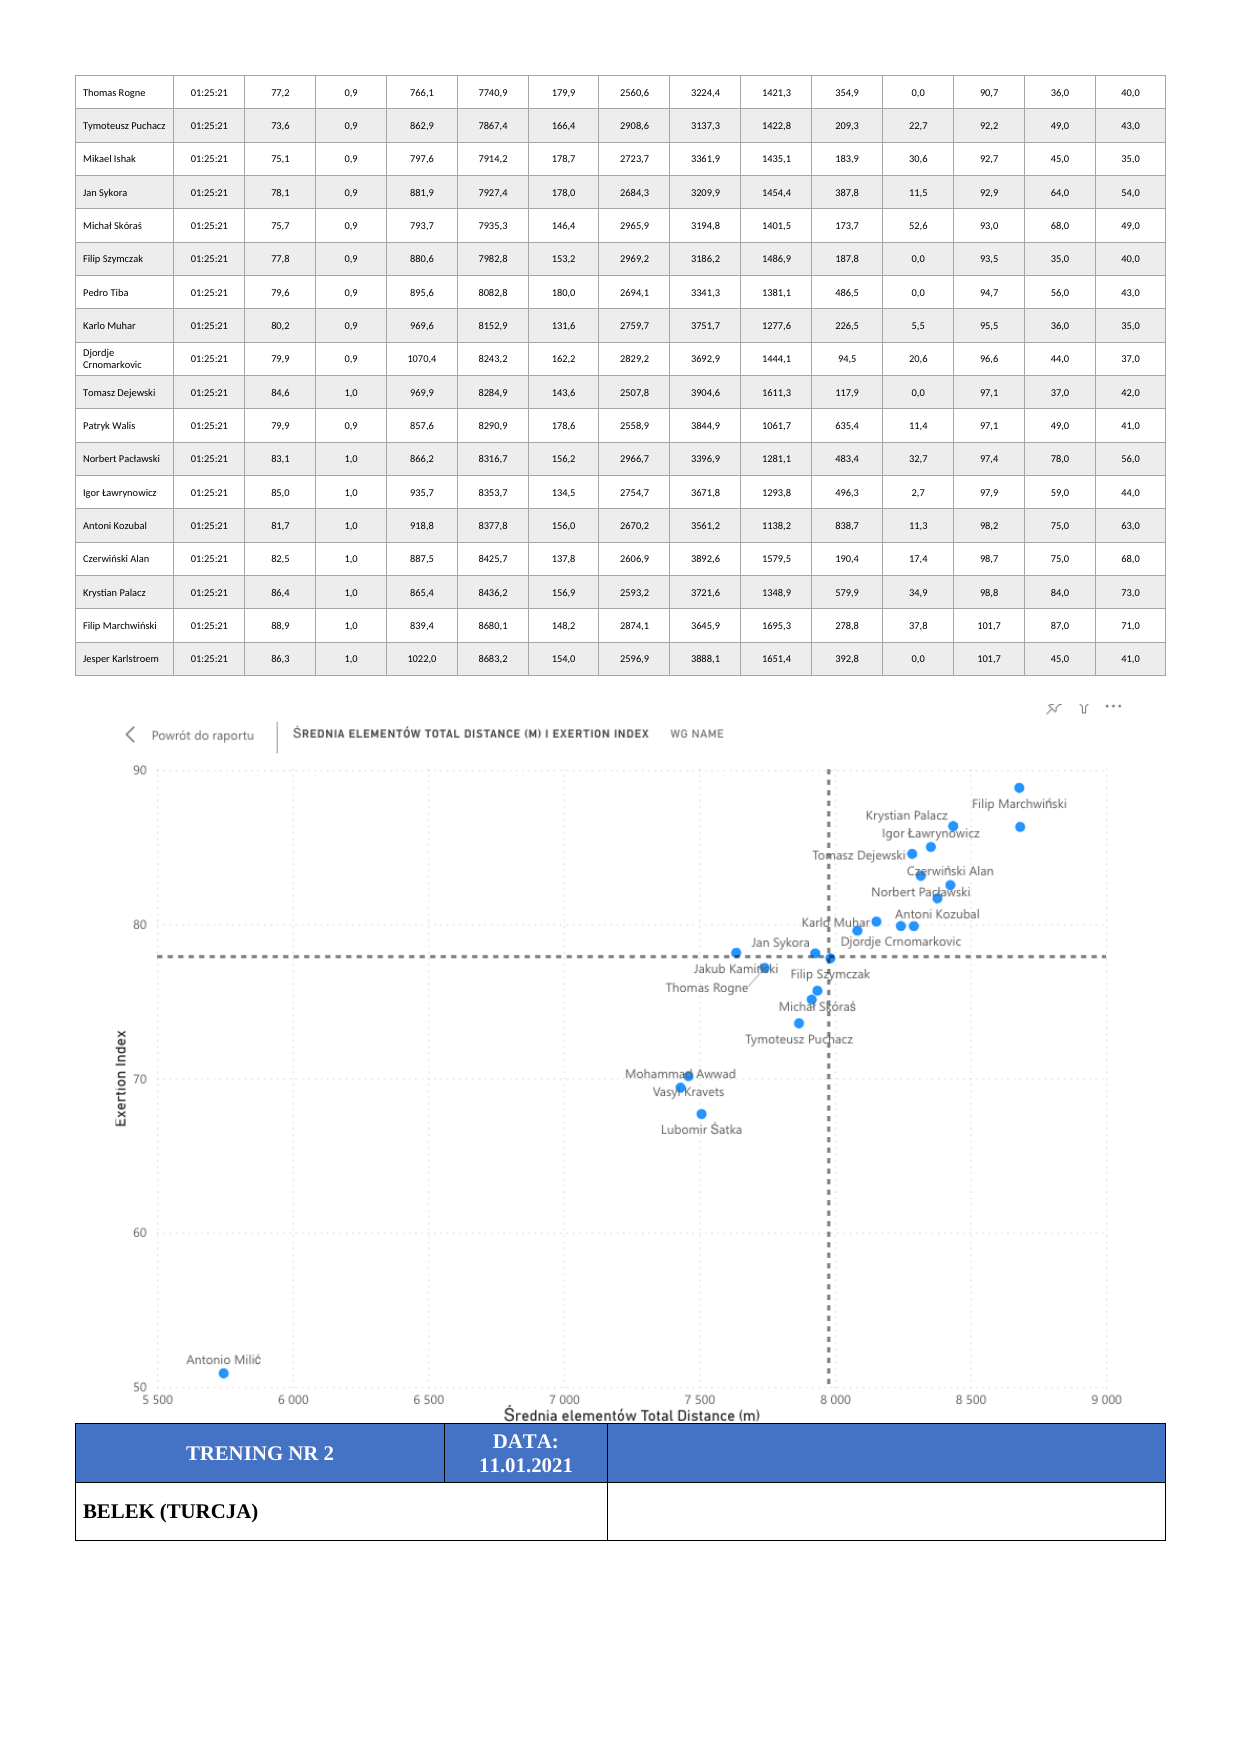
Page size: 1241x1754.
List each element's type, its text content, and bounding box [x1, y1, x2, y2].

table_cell 75,1 [245, 143, 315, 175]
table_cell 0,9 [316, 243, 386, 275]
table_cell 146,4 [529, 209, 598, 242]
table_cell 5,5 [883, 309, 953, 342]
table_cell 1,0 [316, 576, 386, 608]
table_cell 866,2 [387, 443, 457, 475]
table_cell 37,8 [883, 609, 953, 642]
table_cell 969,9 [387, 376, 457, 408]
table_cell 34,9 [883, 576, 953, 608]
table_cell 49,0 [1096, 209, 1165, 242]
table_cell 1,0 [316, 543, 386, 575]
table_cell Michał Skóraś [76, 209, 173, 242]
table_cell 82,5 [245, 543, 315, 575]
table_cell 42,0 [1096, 376, 1165, 408]
table_cell 81,7 [245, 509, 315, 542]
table_cell 838,7 [812, 509, 882, 542]
table_cell 86,4 [245, 576, 315, 608]
table_cell 11,5 [883, 176, 953, 208]
table_cell 0,0 [883, 643, 953, 675]
table_cell 1022,0 [387, 643, 457, 675]
table_cell 3361,9 [670, 143, 740, 175]
table_cell 1293,8 [741, 476, 811, 508]
table_cell 3209,9 [670, 176, 740, 208]
table_cell 01:25:21 [174, 343, 244, 375]
table_cell 75,7 [245, 209, 315, 242]
table_cell 1435,1 [741, 143, 811, 175]
table_cell 895,6 [387, 276, 457, 308]
table_cell 22,7 [883, 109, 953, 142]
table_cell 3137,3 [670, 109, 740, 142]
table_cell 20,6 [883, 343, 953, 375]
table_cell 1138,2 [741, 509, 811, 542]
table_cell 2596,9 [599, 643, 669, 675]
table_cell 93,0 [954, 209, 1024, 242]
table_cell 0,0 [883, 243, 953, 275]
table_cell 131,6 [529, 309, 598, 342]
table_cell 153,2 [529, 243, 598, 275]
table_cell 11,4 [883, 409, 953, 442]
table_cell 01:25:21 [174, 509, 244, 542]
table_cell 881,9 [387, 176, 457, 208]
table_cell 79,6 [245, 276, 315, 308]
table_cell 01:25:21 [174, 176, 244, 208]
table_cell 1,0 [316, 476, 386, 508]
table_cell 178,0 [529, 176, 598, 208]
table_cell 01:25:21 [174, 376, 244, 408]
table_cell Pedro Tiba [76, 276, 173, 308]
table_cell 0,9 [316, 176, 386, 208]
table_cell 1651,4 [741, 643, 811, 675]
table_cell 2593,2 [599, 576, 669, 608]
table_cell Jan Sykora [76, 176, 173, 208]
table_cell 73,6 [245, 109, 315, 142]
table_cell 496,3 [812, 476, 882, 508]
table_cell 766,1 [387, 76, 457, 108]
table_cell 3224,4 [670, 76, 740, 108]
table_cell 173,7 [812, 209, 882, 242]
table_cell 1454,4 [741, 176, 811, 208]
table_cell 49,0 [1025, 109, 1095, 142]
table_cell 3671,8 [670, 476, 740, 508]
table_cell 0,9 [316, 343, 386, 375]
table_cell 2694,1 [599, 276, 669, 308]
table_cell 880,6 [387, 243, 457, 275]
table_cell 44,0 [1025, 343, 1095, 375]
table_cell 01:25:21 [174, 476, 244, 508]
table_cell 2606,9 [599, 543, 669, 575]
table_cell 0,0 [883, 376, 953, 408]
table_cell 92,7 [954, 143, 1024, 175]
table_cell 2966,7 [599, 443, 669, 475]
table_header DATA: 11.01.2021 [445, 1424, 607, 1482]
table_cell 8683,2 [458, 643, 528, 675]
table_cell 1422,8 [741, 109, 811, 142]
table_cell 156,9 [529, 576, 598, 608]
table_cell 486,5 [812, 276, 882, 308]
table_cell 1,0 [316, 643, 386, 675]
table_cell 52,6 [883, 209, 953, 242]
table_cell 01:25:21 [174, 243, 244, 275]
table_cell 8152,9 [458, 309, 528, 342]
table_cell 36,0 [1025, 309, 1095, 342]
table_cell 2969,2 [599, 243, 669, 275]
table_cell 143,6 [529, 376, 598, 408]
table_cell 01:25:21 [174, 309, 244, 342]
table_cell 37,0 [1096, 343, 1165, 375]
table_cell 73,0 [1096, 576, 1165, 608]
table_cell 180,0 [529, 276, 598, 308]
table_cell 1444,1 [741, 343, 811, 375]
table_cell 80,2 [245, 309, 315, 342]
table_cell 793,7 [387, 209, 457, 242]
table_cell 101,7 [954, 643, 1024, 675]
table_cell 137,8 [529, 543, 598, 575]
table_cell 68,0 [1025, 209, 1095, 242]
table_cell 3341,3 [670, 276, 740, 308]
table_cell 79,9 [245, 343, 315, 375]
table_cell 579,9 [812, 576, 882, 608]
table_cell 2,7 [883, 476, 953, 508]
table_cell 101,7 [954, 609, 1024, 642]
table_cell 30,6 [883, 143, 953, 175]
table_cell Karlo Muhar [76, 309, 173, 342]
table_cell 1486,9 [741, 243, 811, 275]
table_cell 40,0 [1096, 76, 1165, 108]
table_cell 49,0 [1025, 409, 1095, 442]
table_cell 935,7 [387, 476, 457, 508]
table_cell 35,0 [1096, 143, 1165, 175]
table_cell 2759,7 [599, 309, 669, 342]
table_cell 635,4 [812, 409, 882, 442]
table_cell Tymoteusz Puchacz [76, 109, 173, 142]
table_cell 0,9 [316, 109, 386, 142]
table_cell 56,0 [1096, 443, 1165, 475]
table_cell Krystian Palacz [76, 576, 173, 608]
table_cell 01:25:21 [174, 109, 244, 142]
table_cell 64,0 [1025, 176, 1095, 208]
table_cell 98,8 [954, 576, 1024, 608]
table_cell 8243,2 [458, 343, 528, 375]
table_cell 96,6 [954, 343, 1024, 375]
table_cell 40,0 [1096, 243, 1165, 275]
table_cell 97,4 [954, 443, 1024, 475]
table_cell 183,9 [812, 143, 882, 175]
table_cell 78,1 [245, 176, 315, 208]
table_cell 98,2 [954, 509, 1024, 542]
table_cell 8353,7 [458, 476, 528, 508]
table_cell 387,8 [812, 176, 882, 208]
table_cell 179,9 [529, 76, 598, 108]
table_cell 190,4 [812, 543, 882, 575]
table_cell 1695,3 [741, 609, 811, 642]
table_cell 3645,9 [670, 609, 740, 642]
table_cell 8377,8 [458, 509, 528, 542]
table_cell 0,0 [883, 276, 953, 308]
table_cell 3396,9 [670, 443, 740, 475]
table_cell 3692,9 [670, 343, 740, 375]
table_cell 8284,9 [458, 376, 528, 408]
table_cell 2560,6 [599, 76, 669, 108]
table_cell 0,9 [316, 276, 386, 308]
table_cell 01:25:21 [174, 409, 244, 442]
table_cell 17,4 [883, 543, 953, 575]
table_cell 92,2 [954, 109, 1024, 142]
table_cell 178,6 [529, 409, 598, 442]
table_cell 79,9 [245, 409, 315, 442]
table_cell 54,0 [1096, 176, 1165, 208]
table_cell 1061,7 [741, 409, 811, 442]
table_cell Tomasz Dejewski [76, 376, 173, 408]
table_cell 1381,1 [741, 276, 811, 308]
table_cell 3904,6 [670, 376, 740, 408]
table_cell 278,8 [812, 609, 882, 642]
table_cell Norbert Pacławski [76, 443, 173, 475]
table_cell 162,2 [529, 343, 598, 375]
table_cell 166,4 [529, 109, 598, 142]
table_cell 483,4 [812, 443, 882, 475]
table_cell 178,7 [529, 143, 598, 175]
table_cell 0,9 [316, 409, 386, 442]
table_cell Filip Marchwiński [76, 609, 173, 642]
table_cell 392,8 [812, 643, 882, 675]
table_cell 0,0 [883, 76, 953, 108]
table_cell 969,6 [387, 309, 457, 342]
table_cell 8680,1 [458, 609, 528, 642]
table_cell 865,4 [387, 576, 457, 608]
table_cell 8082,8 [458, 276, 528, 308]
table_cell 0,9 [316, 209, 386, 242]
table_cell 43,0 [1096, 276, 1165, 308]
table_cell 45,0 [1025, 643, 1095, 675]
table_cell 3561,2 [670, 509, 740, 542]
table_cell 1348,9 [741, 576, 811, 608]
table_cell 2507,8 [599, 376, 669, 408]
table_cell 97,9 [954, 476, 1024, 508]
table_cell 134,5 [529, 476, 598, 508]
table_cell 187,8 [812, 243, 882, 275]
table_cell 918,8 [387, 509, 457, 542]
table_cell 7927,4 [458, 176, 528, 208]
table_cell 2874,1 [599, 609, 669, 642]
table_cell 68,0 [1096, 543, 1165, 575]
table_cell 78,0 [1025, 443, 1095, 475]
table_cell 92,9 [954, 176, 1024, 208]
table_cell 75,0 [1025, 543, 1095, 575]
table_cell 93,5 [954, 243, 1024, 275]
table_cell 87,0 [1025, 609, 1095, 642]
table_cell Czerwiński Alan [76, 543, 173, 575]
table_cell [608, 1483, 1165, 1539]
table_cell 2670,2 [599, 509, 669, 542]
table_cell 0,9 [316, 143, 386, 175]
table_cell 154,0 [529, 643, 598, 675]
table_cell 0,9 [316, 309, 386, 342]
table_cell 3751,7 [670, 309, 740, 342]
table_cell Thomas Rogne [76, 76, 173, 108]
table_cell 2754,7 [599, 476, 669, 508]
table_cell 3888,1 [670, 643, 740, 675]
table_cell 44,0 [1096, 476, 1165, 508]
table_cell 01:25:21 [174, 209, 244, 242]
table_cell 7740,9 [458, 76, 528, 108]
table_cell Djordje Crnomarkovic [76, 343, 173, 375]
table_cell 98,7 [954, 543, 1024, 575]
table_cell 1,0 [316, 443, 386, 475]
table_cell 1281,1 [741, 443, 811, 475]
table_cell 01:25:21 [174, 609, 244, 642]
table_cell 32,7 [883, 443, 953, 475]
table_cell 1401,5 [741, 209, 811, 242]
table_cell 83,1 [245, 443, 315, 475]
table_cell 887,5 [387, 543, 457, 575]
table_cell 8316,7 [458, 443, 528, 475]
table_cell BELEK (TURCJA) [76, 1483, 607, 1539]
table_cell 117,9 [812, 376, 882, 408]
table_cell 37,0 [1025, 376, 1095, 408]
table_cell 0,9 [316, 76, 386, 108]
table_cell 01:25:21 [174, 643, 244, 675]
table_cell 01:25:21 [174, 76, 244, 108]
table_cell 43,0 [1096, 109, 1165, 142]
table_cell 41,0 [1096, 409, 1165, 442]
table_cell Antoni Kozubal [76, 509, 173, 542]
table_cell 3844,9 [670, 409, 740, 442]
table_header [608, 1424, 1165, 1482]
table_cell 7867,4 [458, 109, 528, 142]
table_cell 01:25:21 [174, 276, 244, 308]
table_cell 97,1 [954, 409, 1024, 442]
table_cell 90,7 [954, 76, 1024, 108]
table_cell 3194,8 [670, 209, 740, 242]
table_cell 797,6 [387, 143, 457, 175]
table_cell Patryk Walis [76, 409, 173, 442]
table_cell 01:25:21 [174, 443, 244, 475]
table_cell 857,6 [387, 409, 457, 442]
table_cell 35,0 [1096, 309, 1165, 342]
table_cell 01:25:21 [174, 543, 244, 575]
table_cell 1277,6 [741, 309, 811, 342]
table_cell 11,3 [883, 509, 953, 542]
table_cell 56,0 [1025, 276, 1095, 308]
table_cell 2908,6 [599, 109, 669, 142]
table_cell 71,0 [1096, 609, 1165, 642]
table_cell 86,3 [245, 643, 315, 675]
table_cell 1611,3 [741, 376, 811, 408]
table_cell 77,2 [245, 76, 315, 108]
table_cell 85,0 [245, 476, 315, 508]
table_cell 1421,3 [741, 76, 811, 108]
table_cell 01:25:21 [174, 576, 244, 608]
table_cell 1,0 [316, 509, 386, 542]
table_cell 97,1 [954, 376, 1024, 408]
table_cell 3186,2 [670, 243, 740, 275]
table_cell 8436,2 [458, 576, 528, 608]
table_header TRENING NR 2 [76, 1424, 444, 1482]
table_cell 209,3 [812, 109, 882, 142]
table_cell 354,9 [812, 76, 882, 108]
table_cell 148,2 [529, 609, 598, 642]
table_cell 156,0 [529, 509, 598, 542]
table_cell 2965,9 [599, 209, 669, 242]
table_cell 84,0 [1025, 576, 1095, 608]
table_cell 94,7 [954, 276, 1024, 308]
table_cell 7935,3 [458, 209, 528, 242]
picture [115, 704, 1125, 1423]
table_cell 2723,7 [599, 143, 669, 175]
table_cell 95,5 [954, 309, 1024, 342]
table_cell 7914,2 [458, 143, 528, 175]
table_cell 3892,6 [670, 543, 740, 575]
table_cell 84,6 [245, 376, 315, 408]
table_cell 226,5 [812, 309, 882, 342]
table_cell Igor Ławrynowicz [76, 476, 173, 508]
table_cell 88,9 [245, 609, 315, 642]
table_cell 839,4 [387, 609, 457, 642]
table_cell 156,2 [529, 443, 598, 475]
table_cell 1,0 [316, 609, 386, 642]
table_cell 94,5 [812, 343, 882, 375]
table_cell 862,9 [387, 109, 457, 142]
table_cell 7982,8 [458, 243, 528, 275]
table_cell 2684,3 [599, 176, 669, 208]
table_cell 2829,2 [599, 343, 669, 375]
table_cell 1070,4 [387, 343, 457, 375]
table_cell 2558,9 [599, 409, 669, 442]
table_cell 8425,7 [458, 543, 528, 575]
table_cell 35,0 [1025, 243, 1095, 275]
table_cell 01:25:21 [174, 143, 244, 175]
table_cell 77,8 [245, 243, 315, 275]
table_cell 75,0 [1025, 509, 1095, 542]
table_cell Filip Szymczak [76, 243, 173, 275]
table_cell 36,0 [1025, 76, 1095, 108]
table_cell 59,0 [1025, 476, 1095, 508]
table_cell 1579,5 [741, 543, 811, 575]
table_cell 3721,6 [670, 576, 740, 608]
table_cell Jesper Karlstroem [76, 643, 173, 675]
table_cell Mikael Ishak [76, 143, 173, 175]
table_cell 63,0 [1096, 509, 1165, 542]
table_cell 45,0 [1025, 143, 1095, 175]
table_cell 1,0 [316, 376, 386, 408]
table_cell 41,0 [1096, 643, 1165, 675]
table_cell 8290,9 [458, 409, 528, 442]
